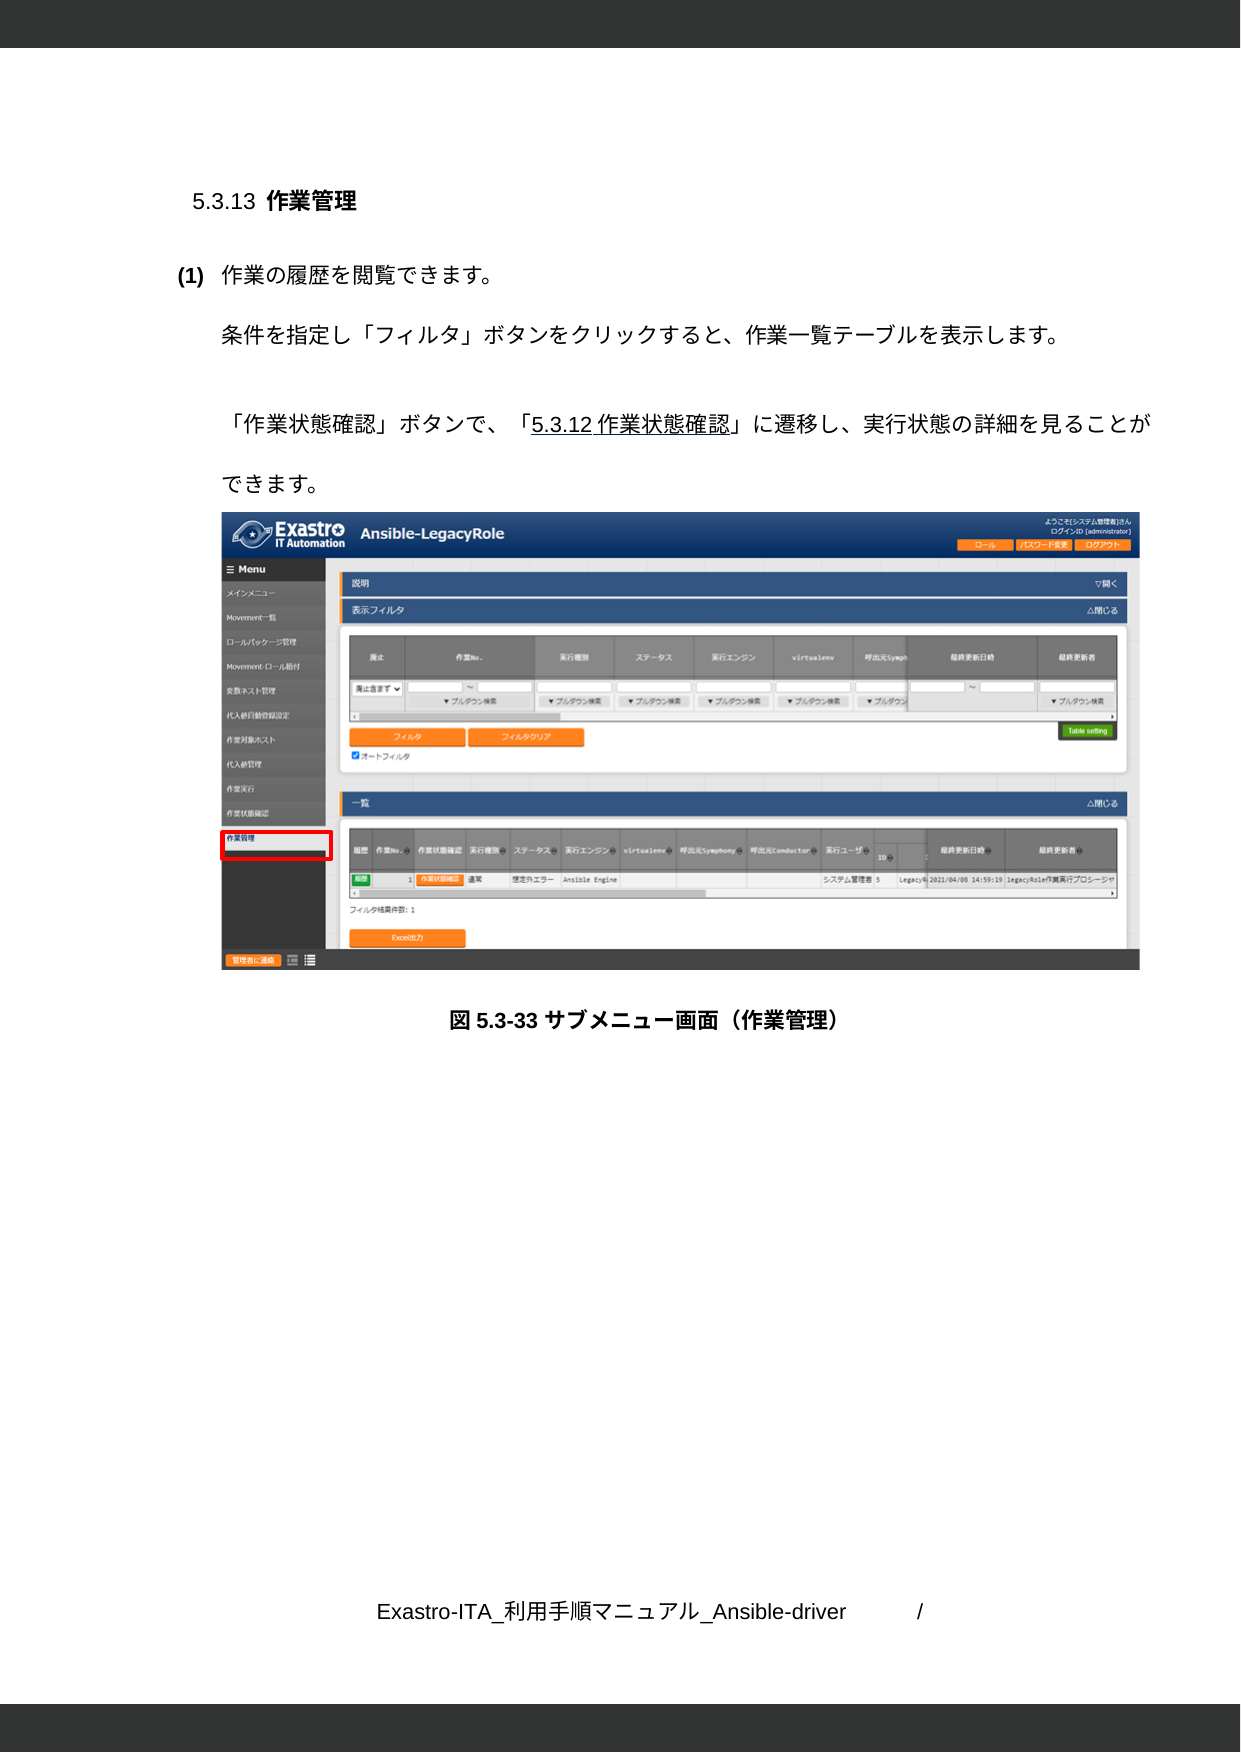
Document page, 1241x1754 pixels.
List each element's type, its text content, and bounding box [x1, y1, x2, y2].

subtitle 作業管理 [192, 170, 1152, 229]
picture [225, 834, 329, 857]
text 図 5.3-33 サブメニュー画面（作業管理） [148, 989, 1152, 1049]
list 作業の履歴を閲覧できます。 [177, 244, 1152, 304]
list 「作業状態確認」ボタンで、「5.3.12作業状態確認」に遷移し、実行状態の詳細を見ることができます。 [222, 393, 1152, 512]
picture [0, 1704, 1241, 1752]
picture [221, 512, 1140, 970]
list 条件を指定し「フィルタ」ボタンをクリックすると、作業一覧テーブルを表示します。 [221, 304, 1152, 363]
picture [0, 0, 1241, 48]
